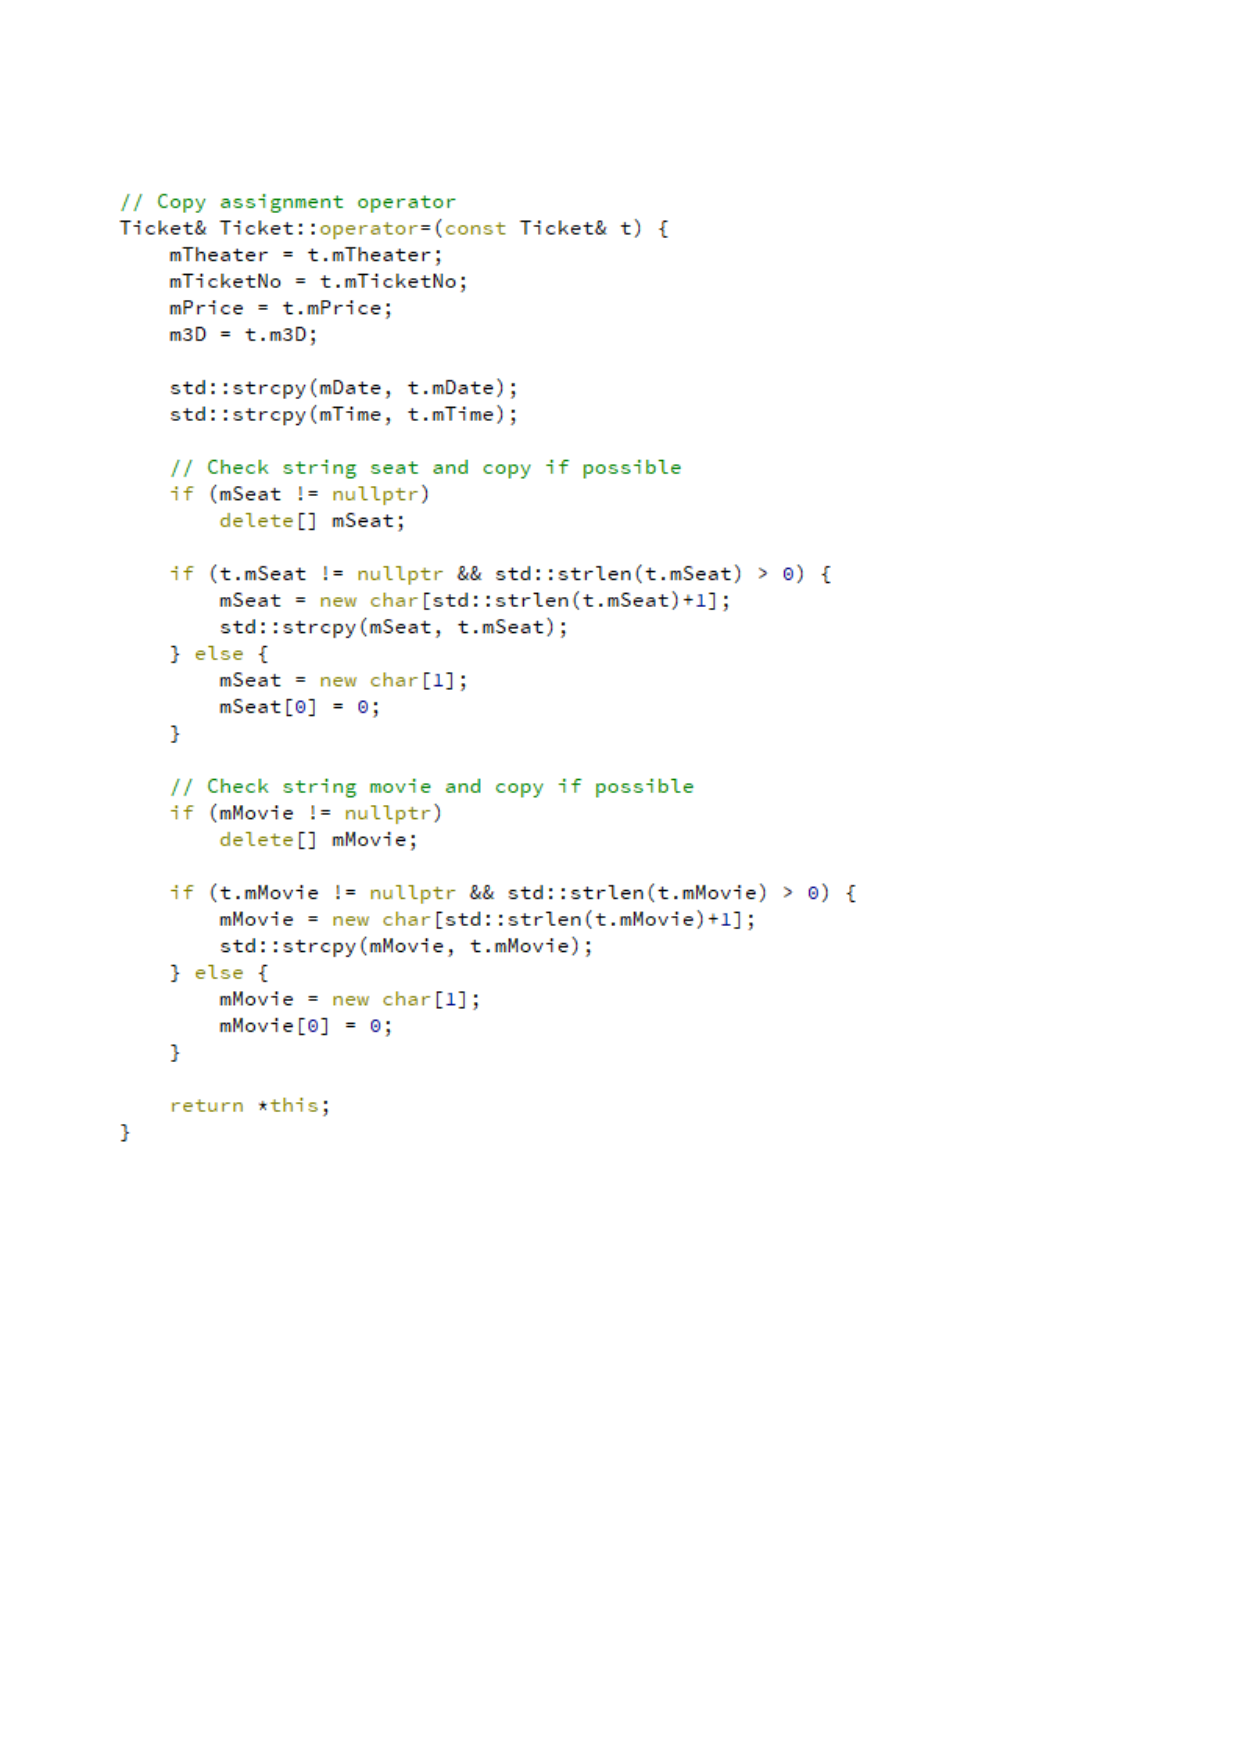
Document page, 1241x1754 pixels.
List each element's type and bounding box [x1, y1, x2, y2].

picture [118, 177, 931, 1148]
